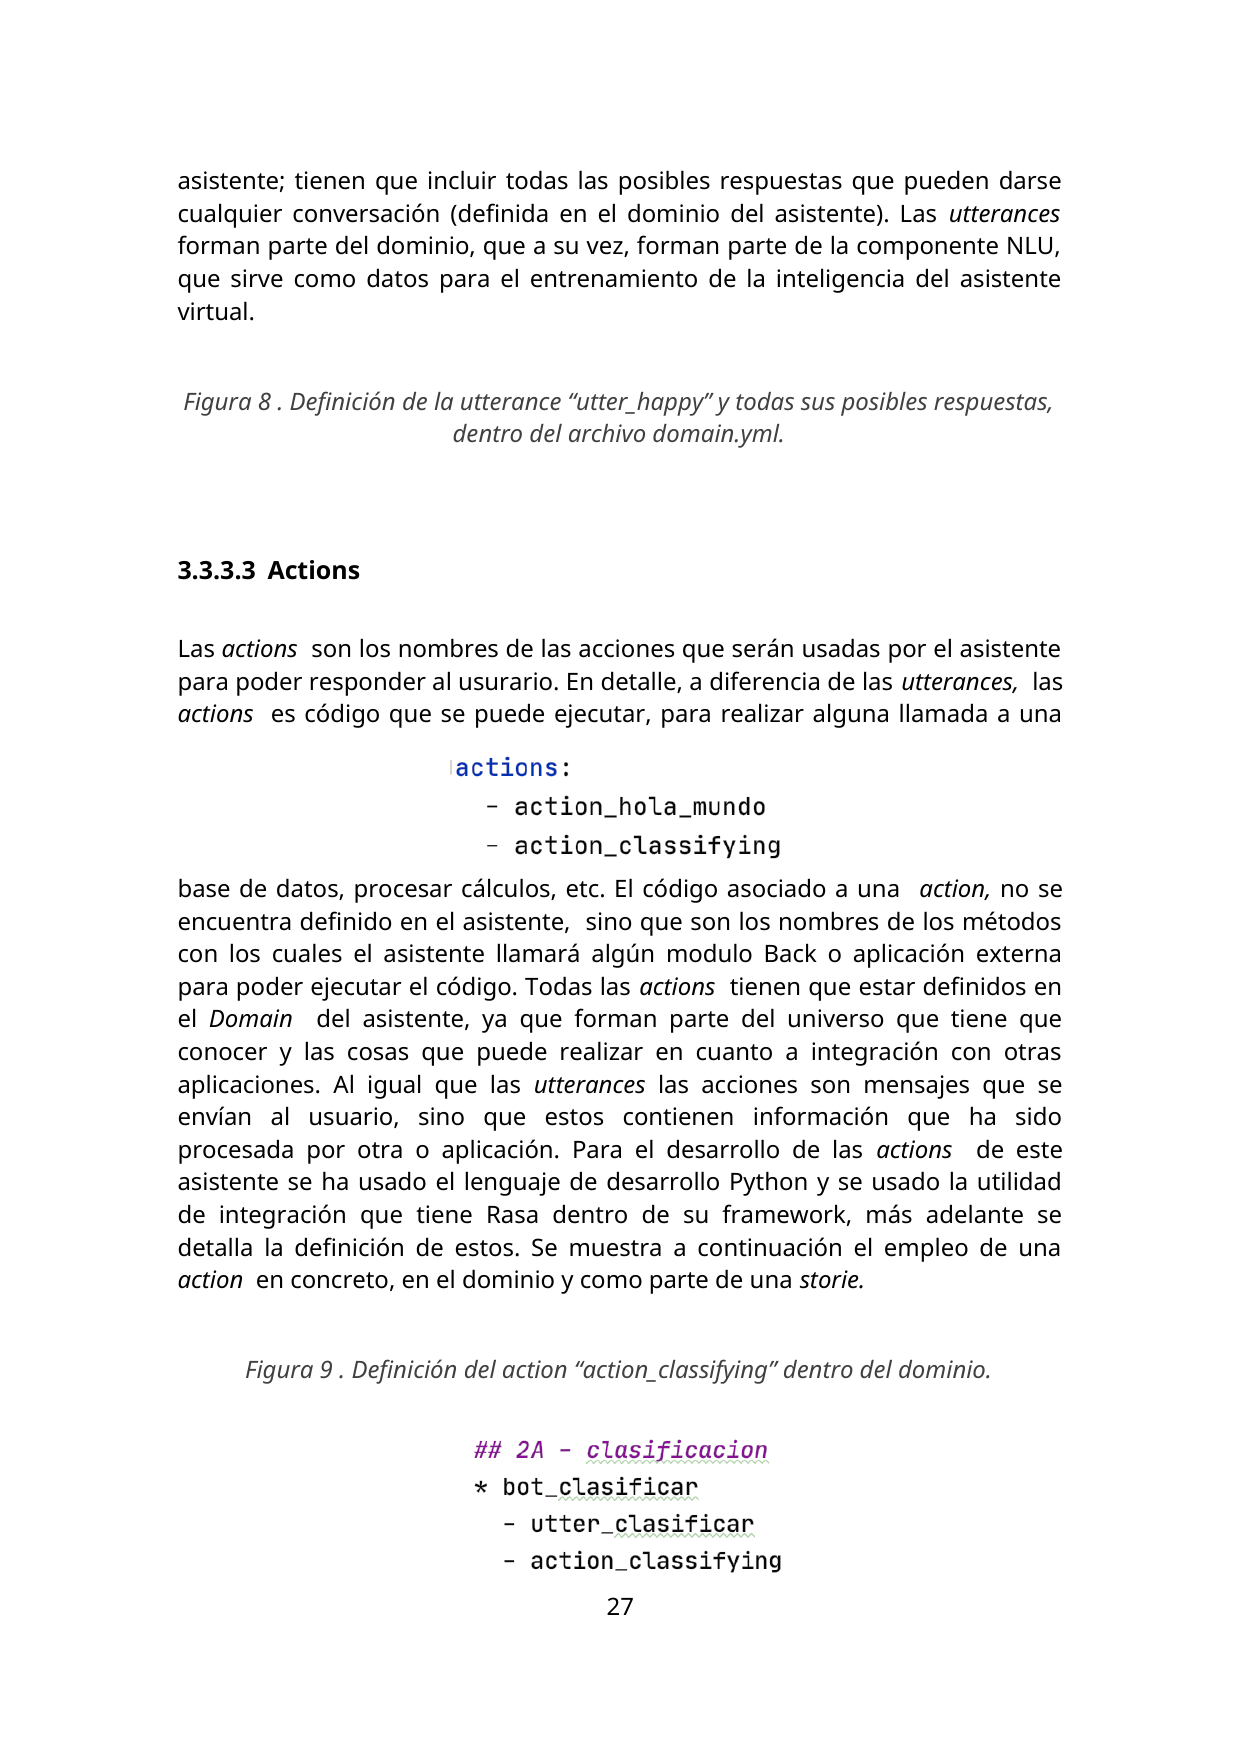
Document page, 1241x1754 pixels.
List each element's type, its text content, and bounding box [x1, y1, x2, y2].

subtitle Actions [177, 552, 1063, 587]
text Las actions son los nombres de las acciones que serán usadas por el asistente para poder responder al usurario. En detalle, a diferencia de las utterances, las actions es código que se puede ejecutar, para realizar alguna llamada a una base de datos, procesar cálculos, etc. El código asociado a una action, no se encuentra definido en el asistente, sino que son los nombres de los métodos con los cuales el asistente llamará algún modulo Back o aplicación externa para poder ejecutar el código. Todas las actions tienen que estar definidos en el Domain del asistente, ya que forman parte del universo que tiene que conocer y las cosas que puede realizar en cuanto a integración con otras aplicaciones. Al igual que las utterances las acciones son mensajes que se envían al usuario, sino que estos contienen información que ha sido procesada por otra o aplicación. Para el desarrollo de las actions de este asistente se ha usado el lenguaje de desarrollo Python y se usado la utilidad de integración que tiene Rasa dentro de su framework, más adelante se detalla la definición de estos. Se muestra a continuación el empleo de una action en concreto, en el dominio y como parte de una storie. [177, 632, 1063, 1296]
picture [450, 753, 809, 872]
text Figura 9 . Definición del action “action_classifying” dentro del dominio. [177, 1353, 1063, 1386]
text Figura 8 . Definición de la utterance “utter_happy” y todas sus posibles respuestas, dentro del archivo domain.yml. [177, 384, 1063, 450]
picture [474, 1431, 819, 1584]
